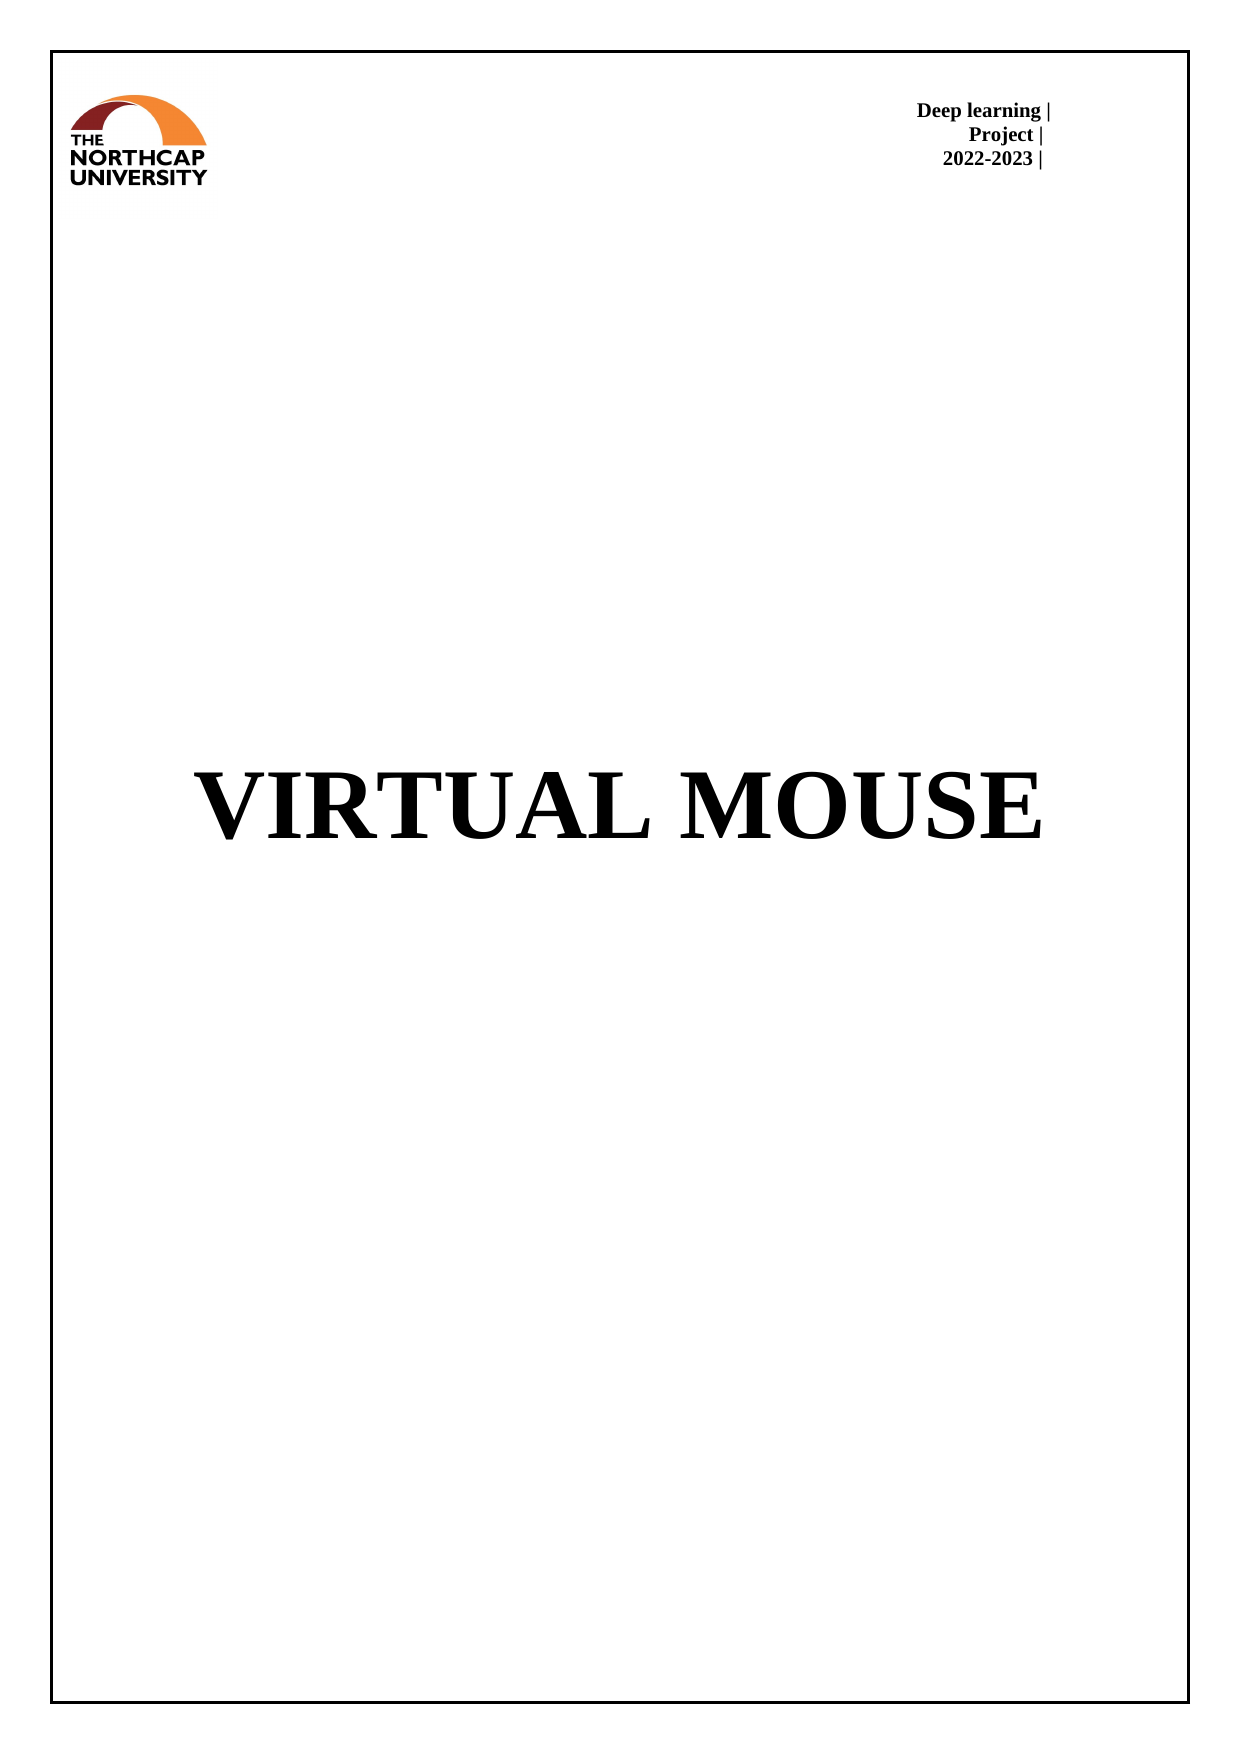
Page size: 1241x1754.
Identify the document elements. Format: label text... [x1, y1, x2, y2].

picture [57, 58, 218, 219]
text VIRTUAL MOUSE [150, 745, 1090, 860]
